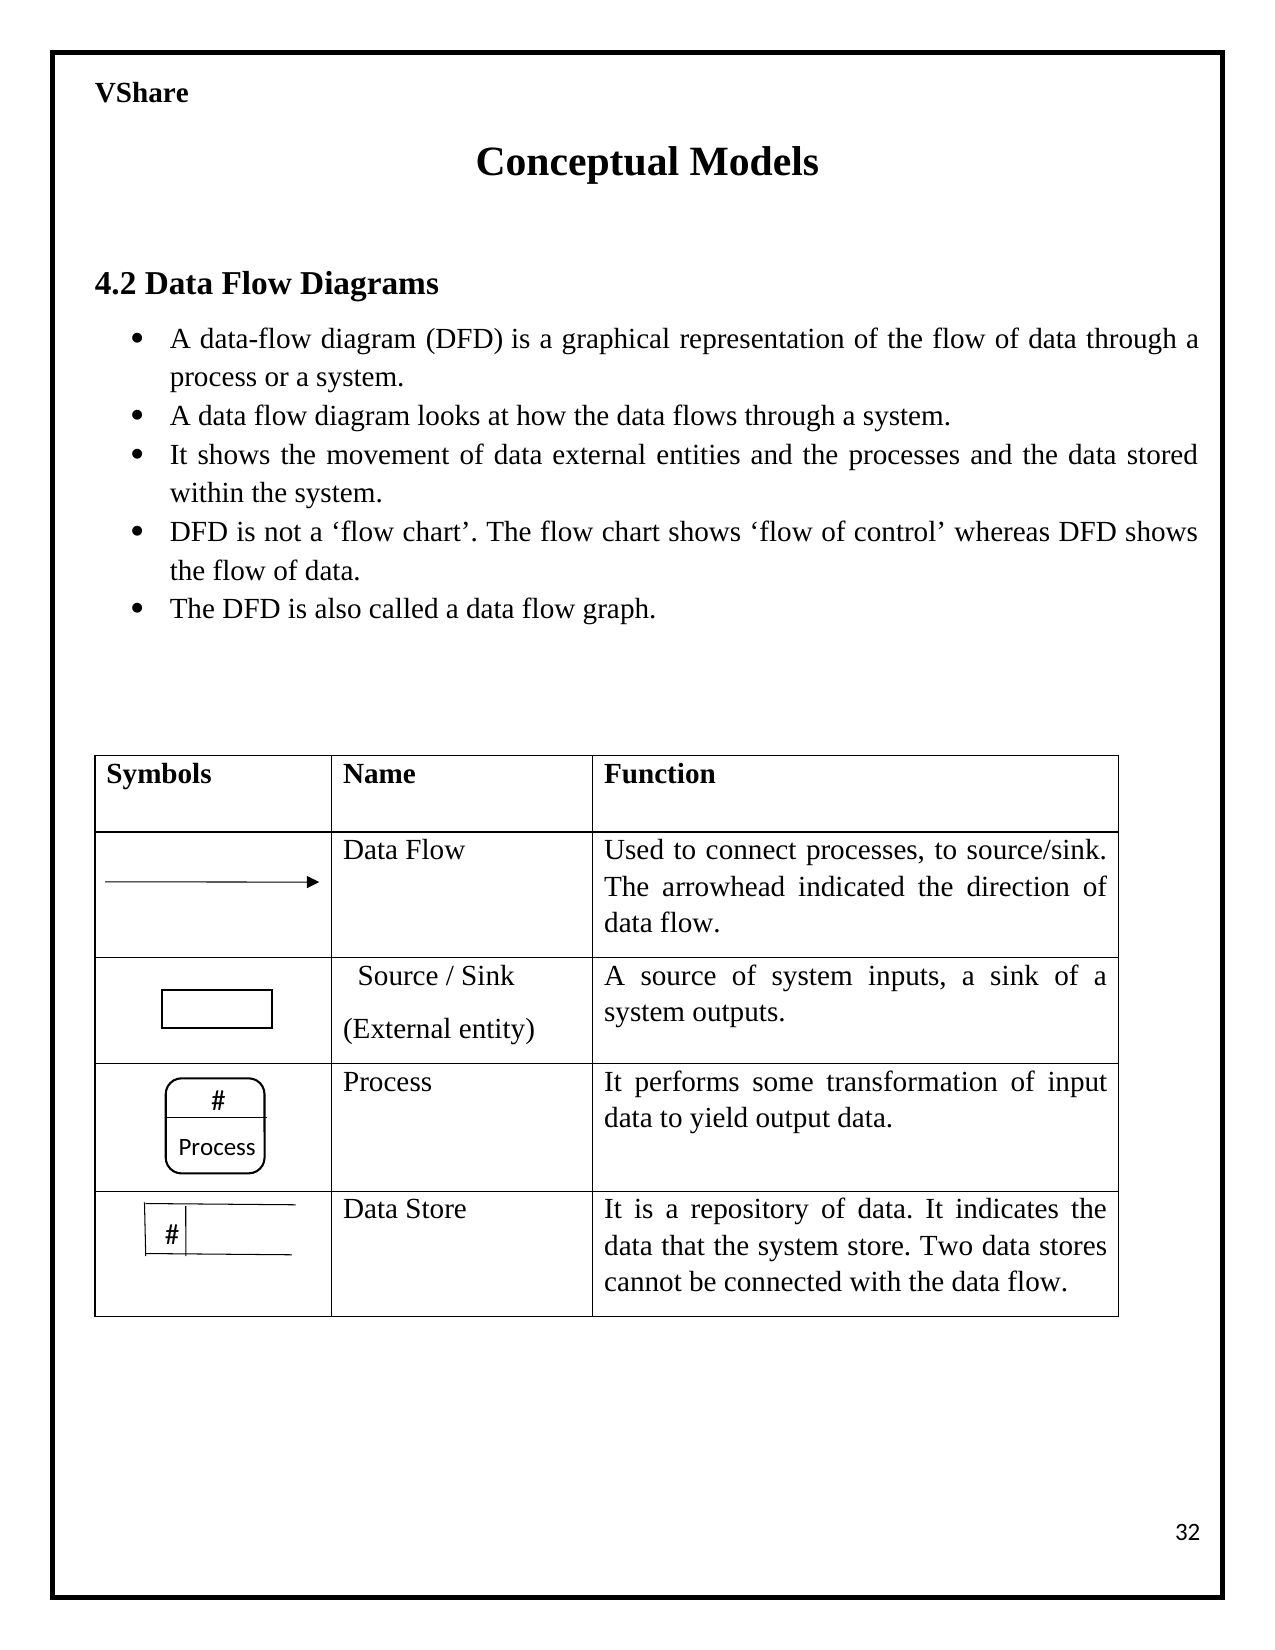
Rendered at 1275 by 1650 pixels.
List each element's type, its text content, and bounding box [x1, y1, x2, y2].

table_cell It is a repository of data. It indicates the data that the system store. Two data stores cannot be connected with the data flow. [593, 1192, 1118, 1316]
table_cell Source / Sink (External entity) [332, 958, 592, 1063]
table_cell A source of system inputs, a sink of a system outputs. [593, 958, 1118, 1063]
table_cell [96, 1192, 331, 1316]
table_cell Data Flow [332, 833, 592, 957]
table_header Name [332, 756, 592, 831]
table_cell [96, 833, 331, 957]
table_header Function [593, 756, 1118, 831]
table_cell Data Store [332, 1192, 592, 1316]
text Conceptual Models [94, 137, 1200, 184]
list DFD is not a ‘flow chart’. The flow chart shows ‘flow of control’ whereas DFD shows the flow of data. [132, 514, 1200, 586]
text 4.2 Data Flow Diagrams [94, 263, 1200, 301]
table_cell [96, 958, 331, 1063]
table_cell Used to connect processes, to source/sink. The arrowhead indicated the direction of data flow. [593, 833, 1118, 957]
table_cell It performs some transformation of input data to yield output data. [593, 1064, 1118, 1191]
table_cell Process [332, 1064, 592, 1191]
table_header Symbols [96, 756, 331, 831]
list It shows the movement of data external entities and the processes and the data stored within the system. [132, 437, 1200, 509]
table_cell [96, 1064, 331, 1191]
list A data-flow diagram (DFD) is a graphical representation of the flow of data through a process or a system. [132, 321, 1200, 393]
list The DFD is also called a data flow graph. [132, 591, 1200, 625]
list A data flow diagram looks at how the data flows through a system. [132, 398, 1200, 432]
